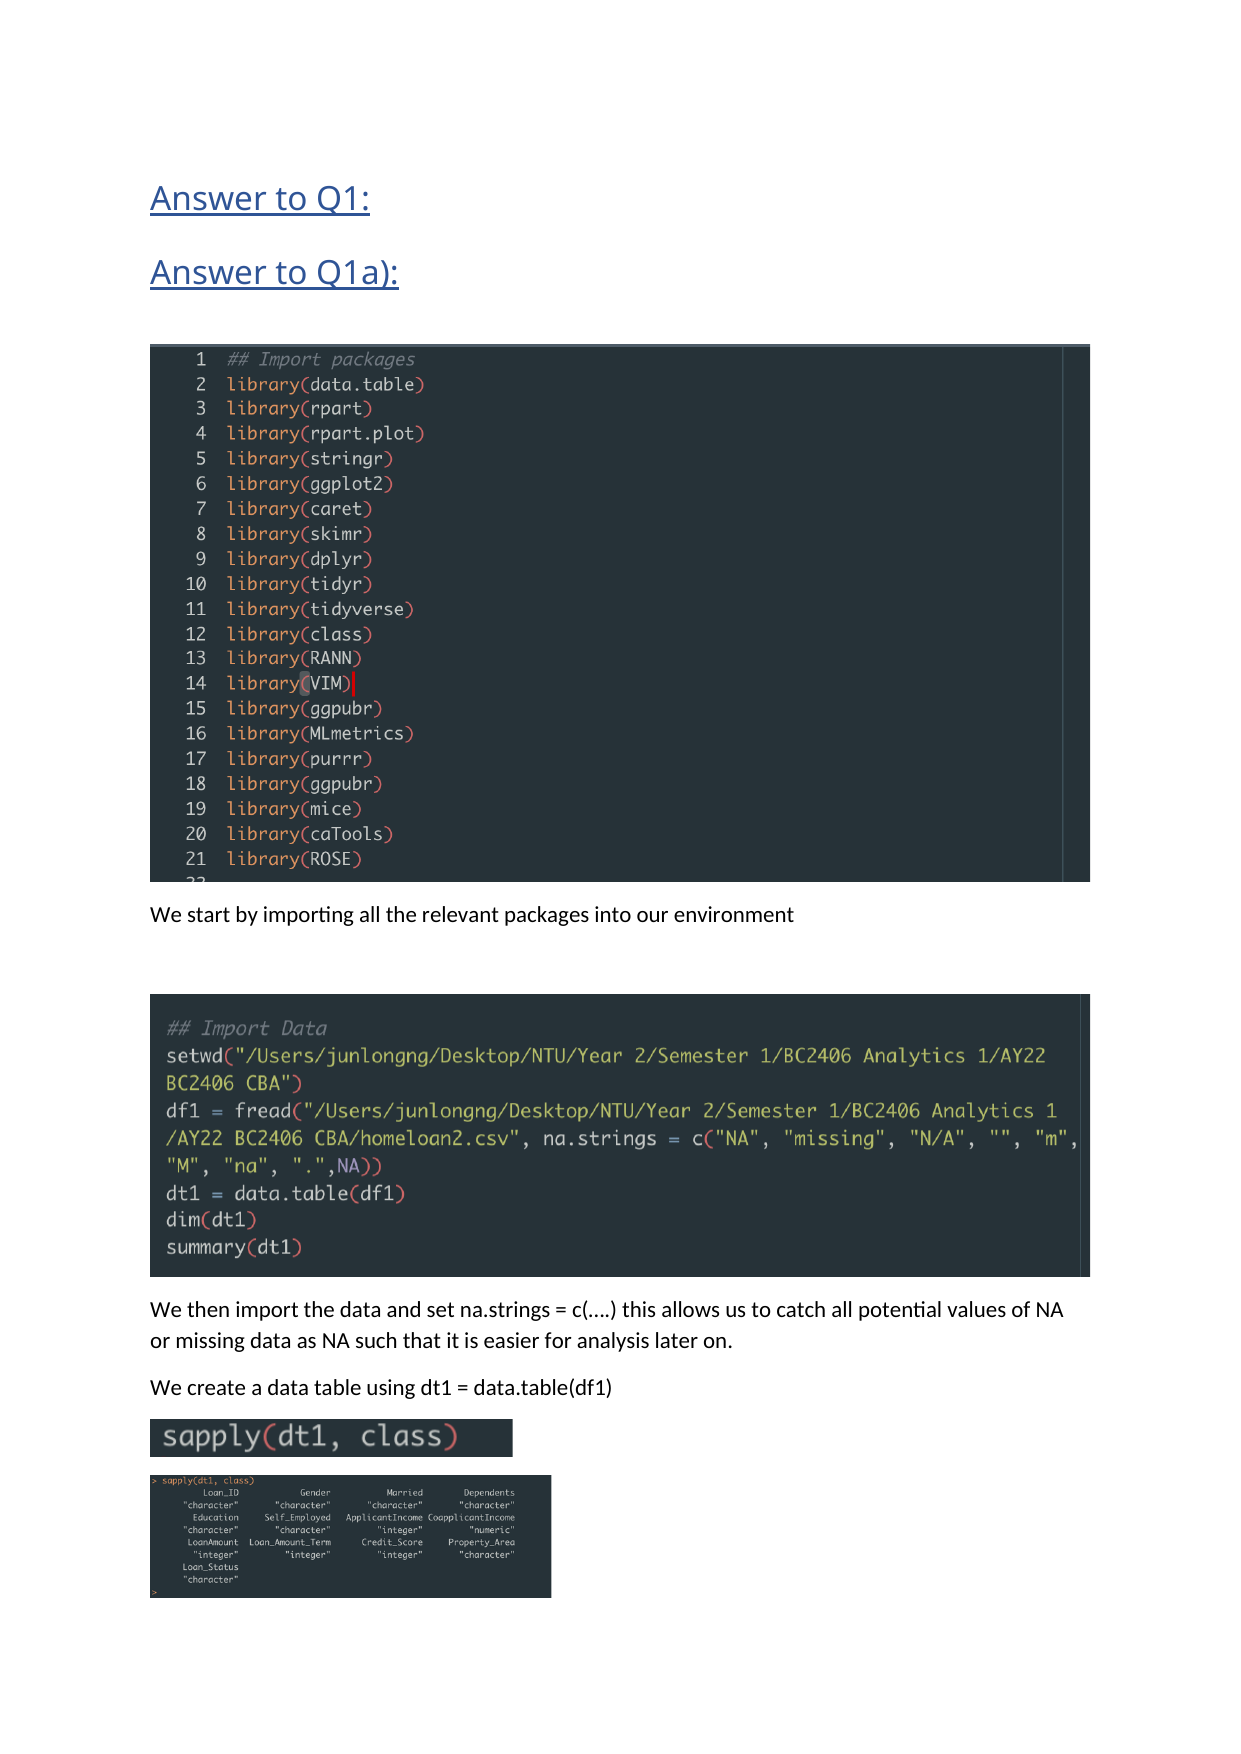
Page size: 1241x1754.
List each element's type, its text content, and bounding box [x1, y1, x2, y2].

picture [150, 1419, 513, 1457]
text We start by importing all the relevant packages into our environment [150, 900, 1090, 928]
picture [150, 994, 1091, 1277]
text We create a data table using dt1 = data.table(df1) [150, 1373, 1090, 1401]
subtitle Answer to Q1: [150, 175, 1090, 220]
subtitle Answer to Q1a): [150, 249, 1090, 294]
picture [150, 344, 1091, 882]
text We then import the data and set na.strings = c(….) this allows us to catch all potential values of NA or missing data as NA such that it is easier for analysis later on. [150, 1296, 1090, 1354]
picture [150, 1475, 552, 1598]
